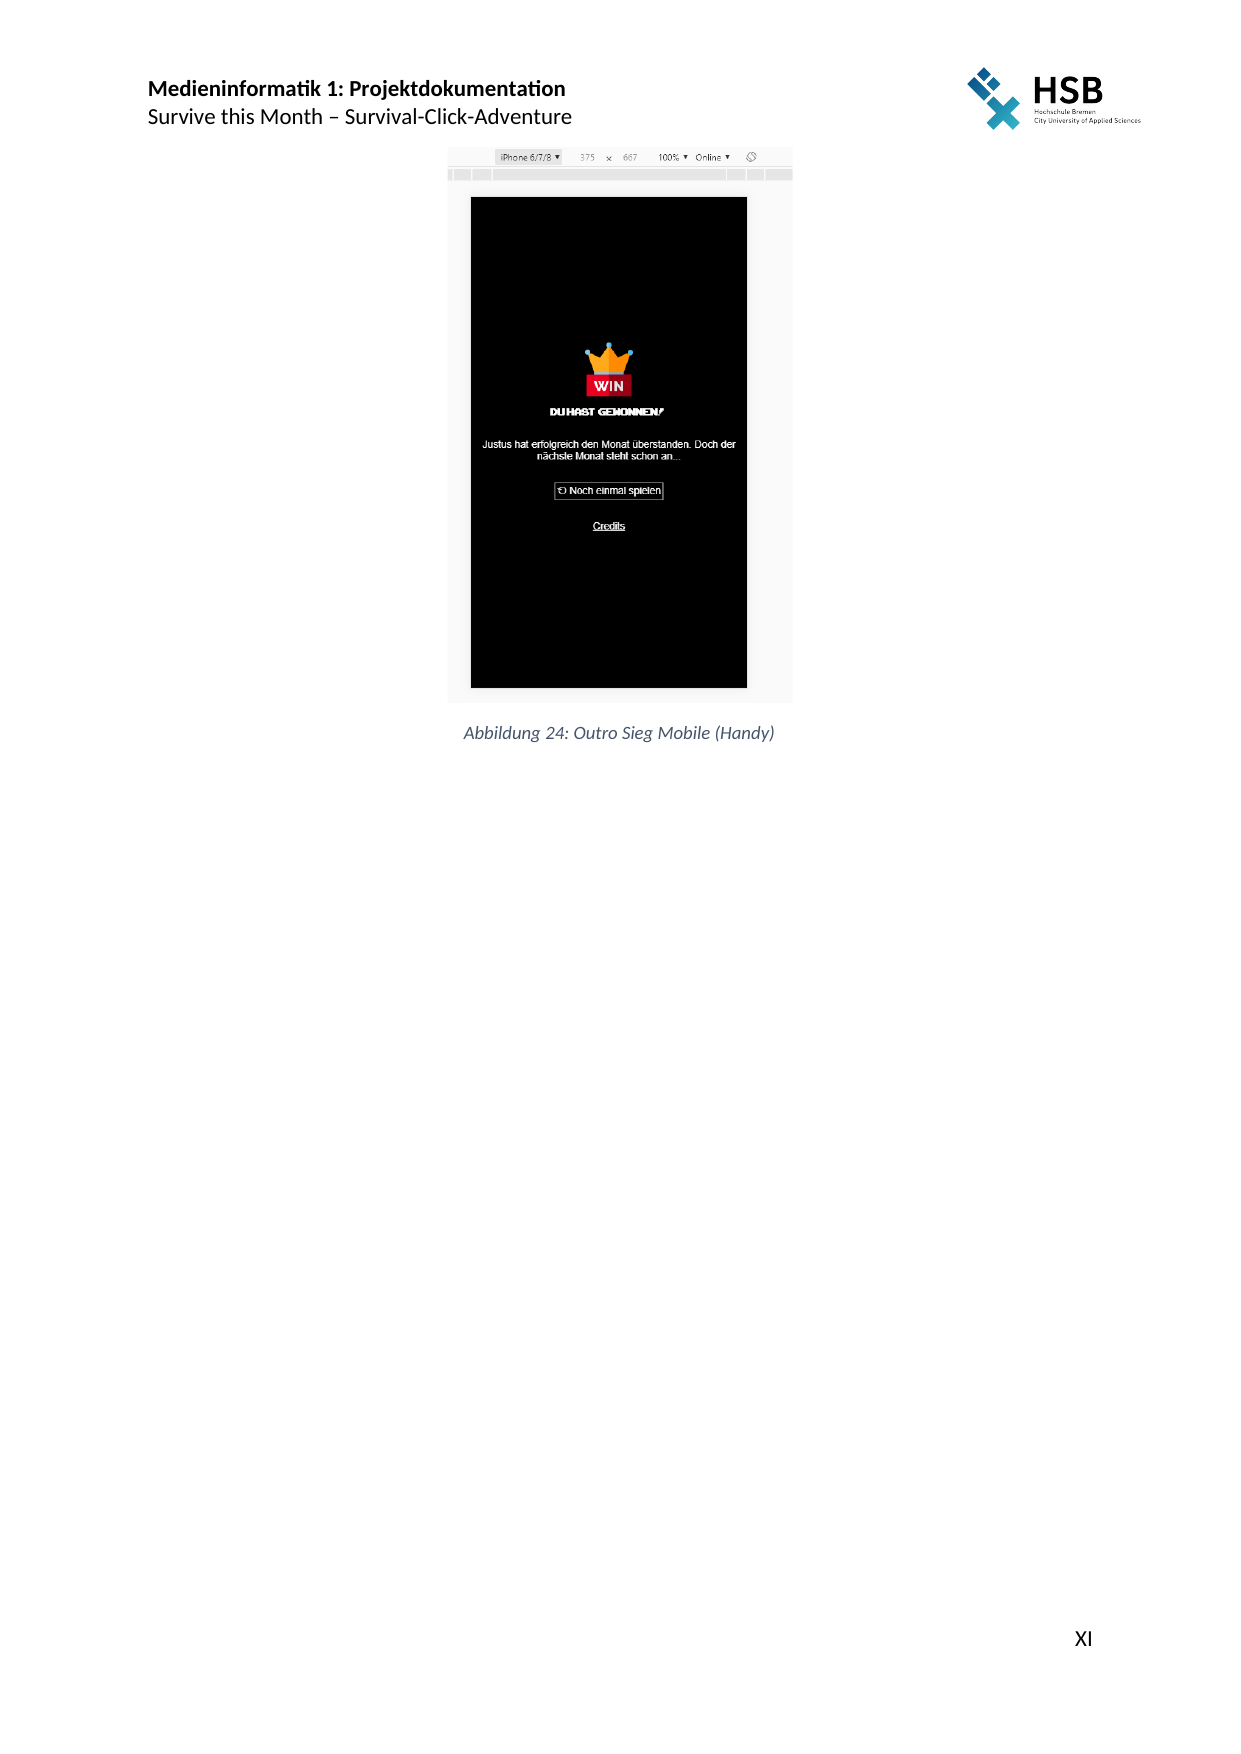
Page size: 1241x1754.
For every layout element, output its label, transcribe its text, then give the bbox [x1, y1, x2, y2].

picture [447, 147, 793, 703]
picture [950, 50, 1158, 147]
text Abbildung 24: Outro Sieg Mobile (Handy) [148, 721, 1093, 744]
